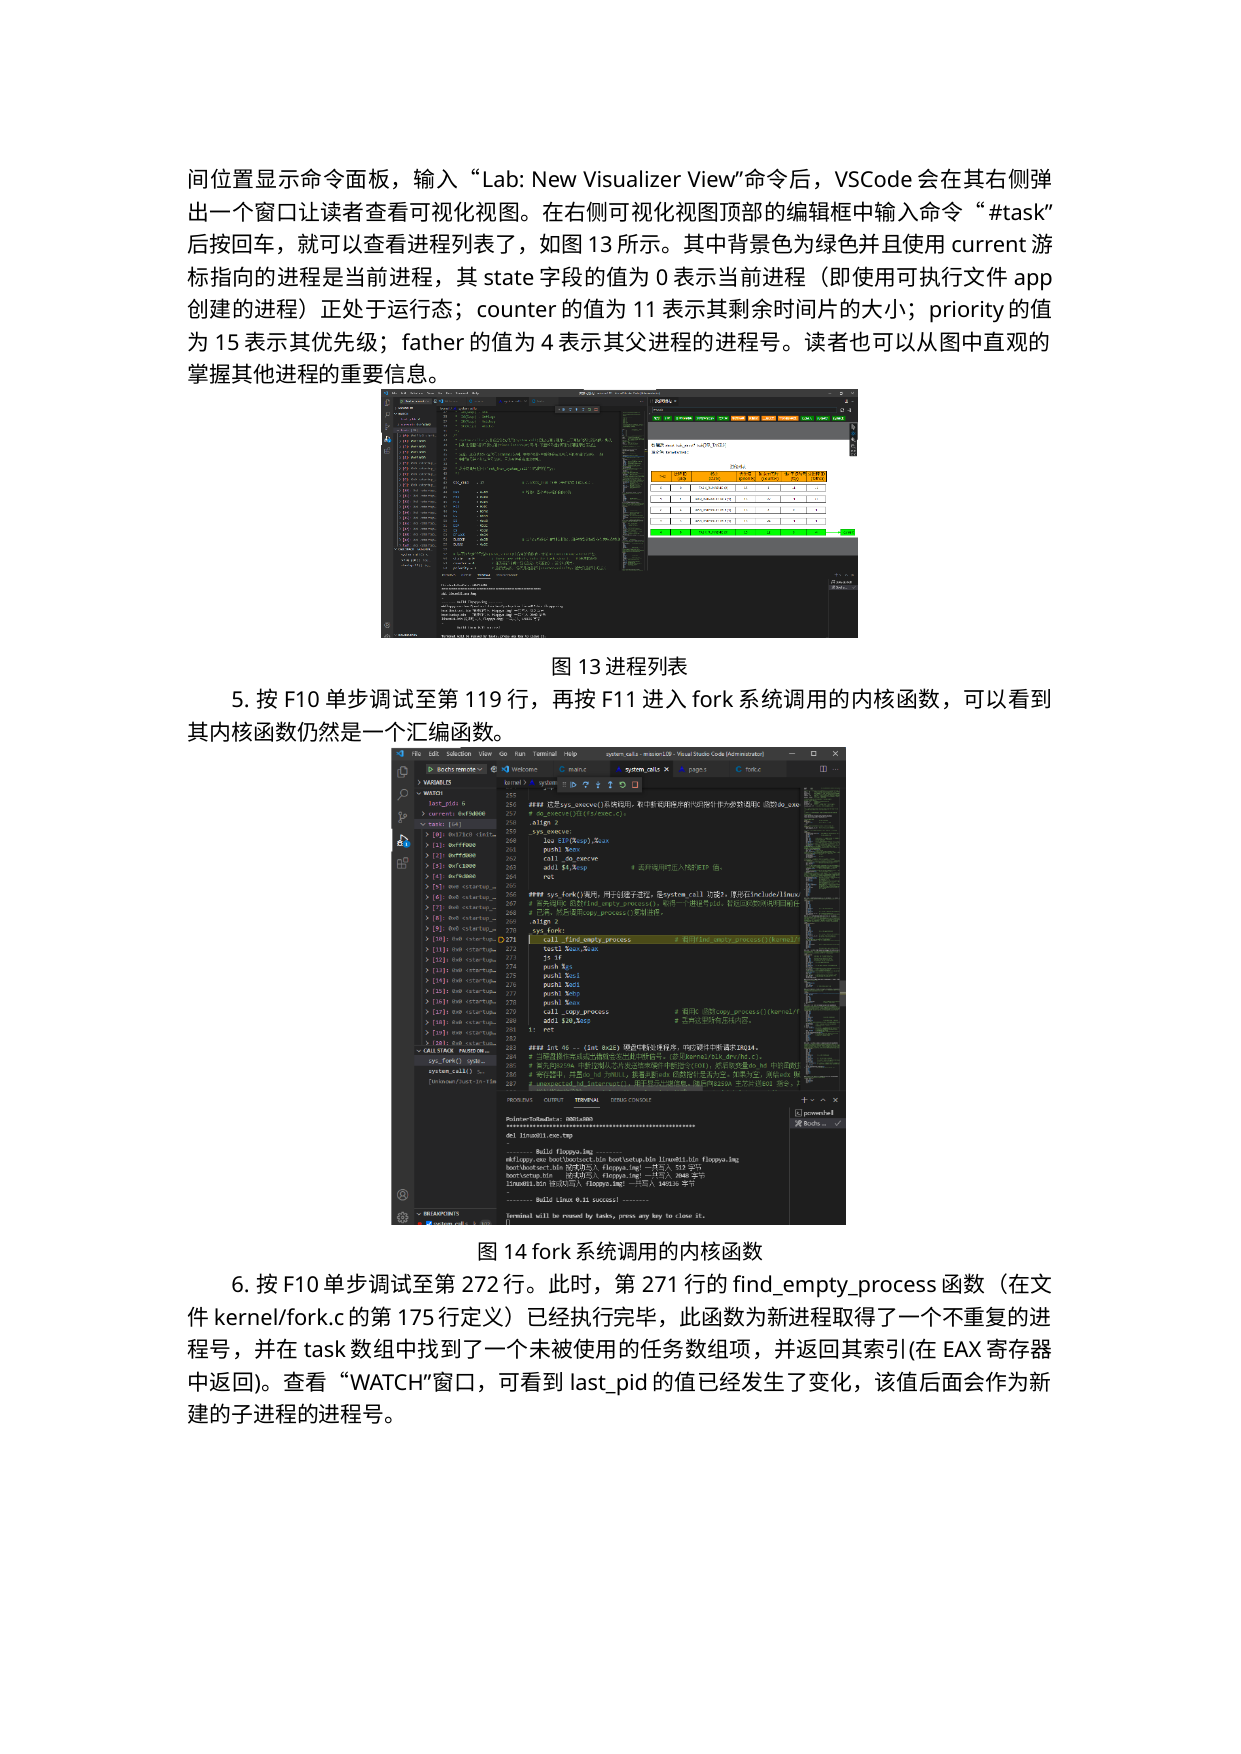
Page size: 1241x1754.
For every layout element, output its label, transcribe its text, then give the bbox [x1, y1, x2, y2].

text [187, 162, 1053, 389]
text 图 14 fork系统调用的内核函数 [187, 1234, 1053, 1267]
text 6. 按F10单步调试至第272行。此时，第271行的find_empty_process函数（在文件kernel/fork.c的第175行定义）已经执行完毕，此函数为新进程取得了一个不重复的进程号，并在task数组中找到了一个未被使用的任务数组项，并返回其索引(在EAX寄存器中返回)。查看“WATCH”窗口，可看到last_pid的值已经发生了变化，该值后面会作为新建的子进程的进程号。 [187, 1267, 1053, 1429]
picture [391, 747, 846, 1225]
text 5. 按F10单步调试至第119行，再按F11进入fork系统调用的内核函数，可以看到其内核函数仍然是一个汇编函数。 [187, 682, 1053, 747]
text 图 13进程列表 [187, 649, 1053, 682]
picture [381, 389, 858, 638]
